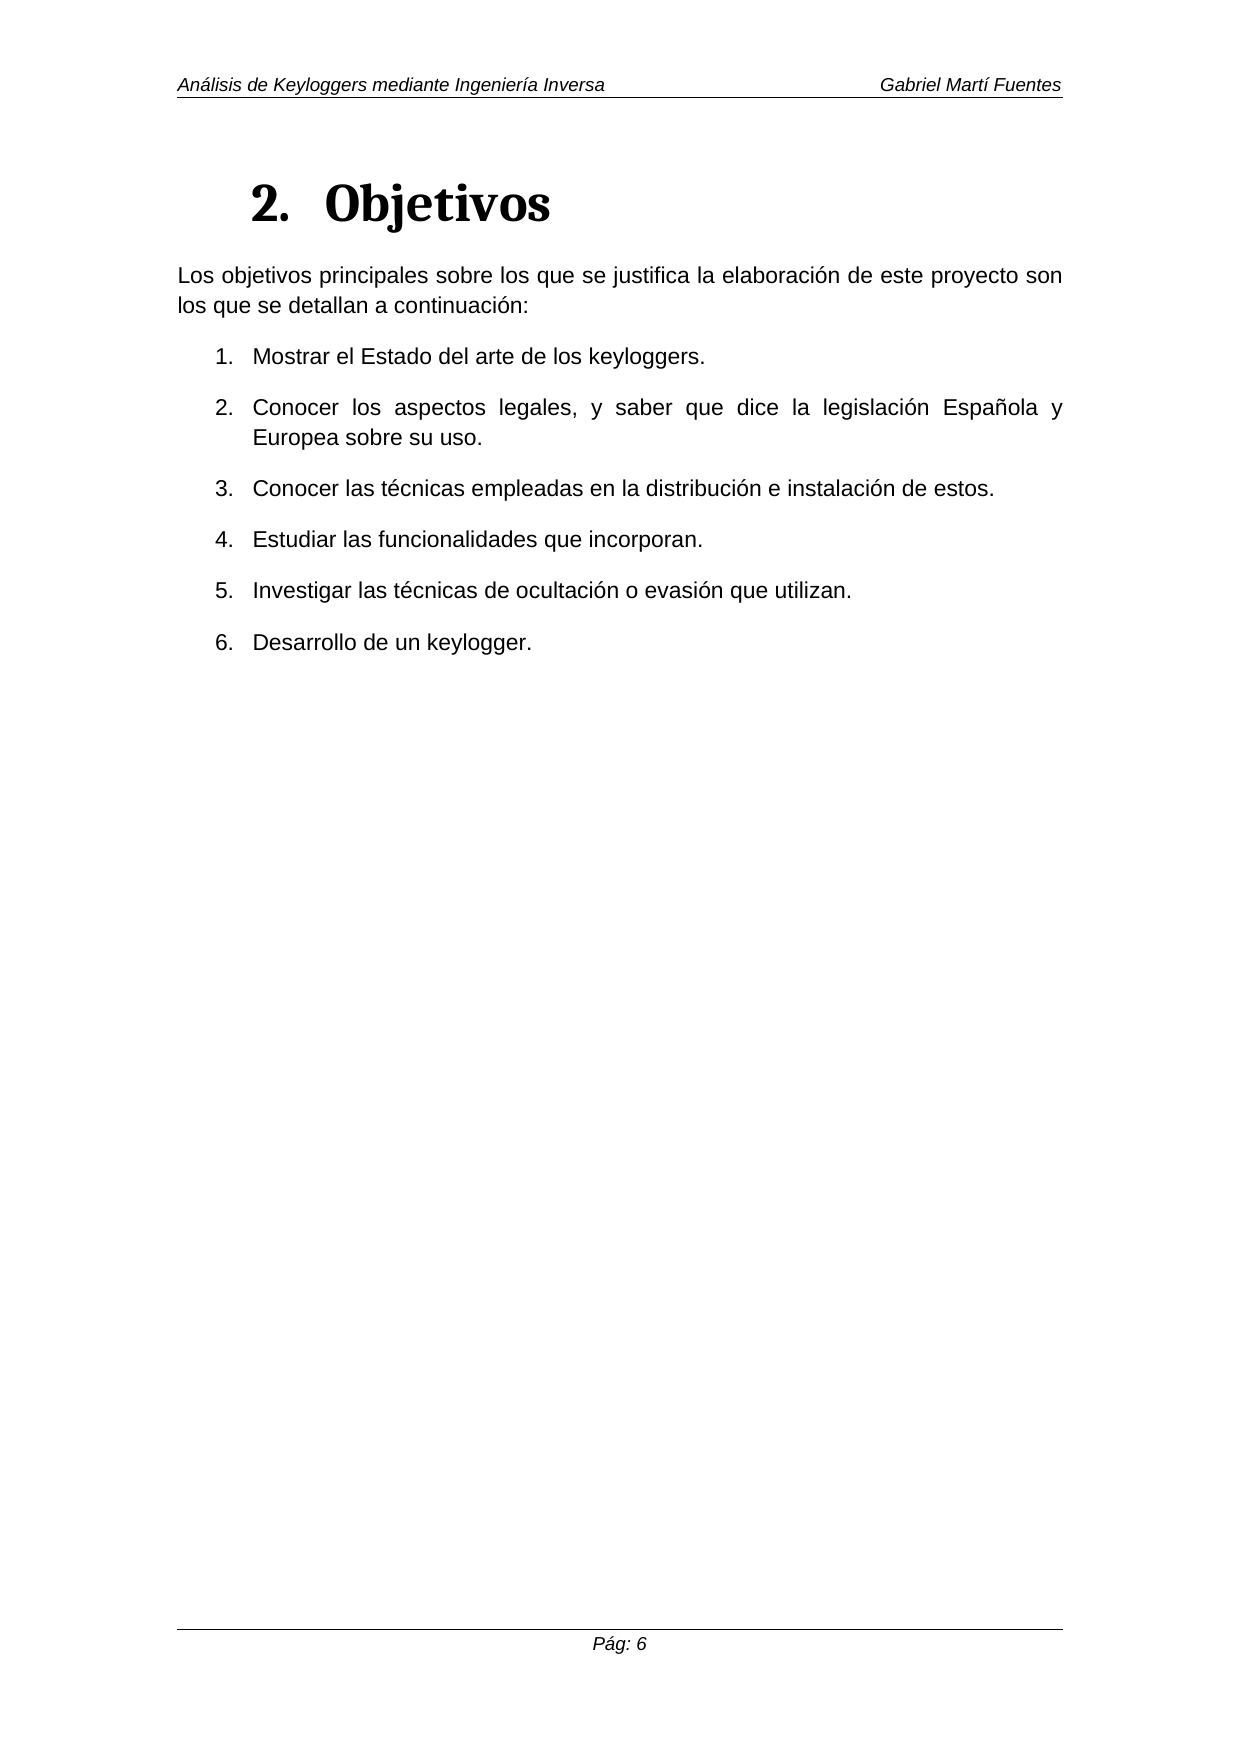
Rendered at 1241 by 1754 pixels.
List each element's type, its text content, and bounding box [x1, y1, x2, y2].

list Mostrar el Estado del arte de los keyloggers. [215, 343, 1063, 369]
subtitle Objetivos [251, 173, 1063, 235]
list Desarrollo de un keylogger. [215, 628, 1063, 655]
list Conocer los aspectos legales, y saber que dice la legislación Española y Europea sobre su uso. [215, 394, 1063, 451]
text Los objetivos principales sobre los que se justifica la elaboración de este proyecto son los que se detallan a continuación: [177, 262, 1063, 318]
list Investigar las técnicas de ocultación o evasión que utilizan. [215, 577, 1063, 604]
list Estudiar las funcionalidades que incorporan. [215, 526, 1063, 553]
list Conocer las técnicas empleadas en la distribución e instalación de estos. [215, 475, 1063, 502]
